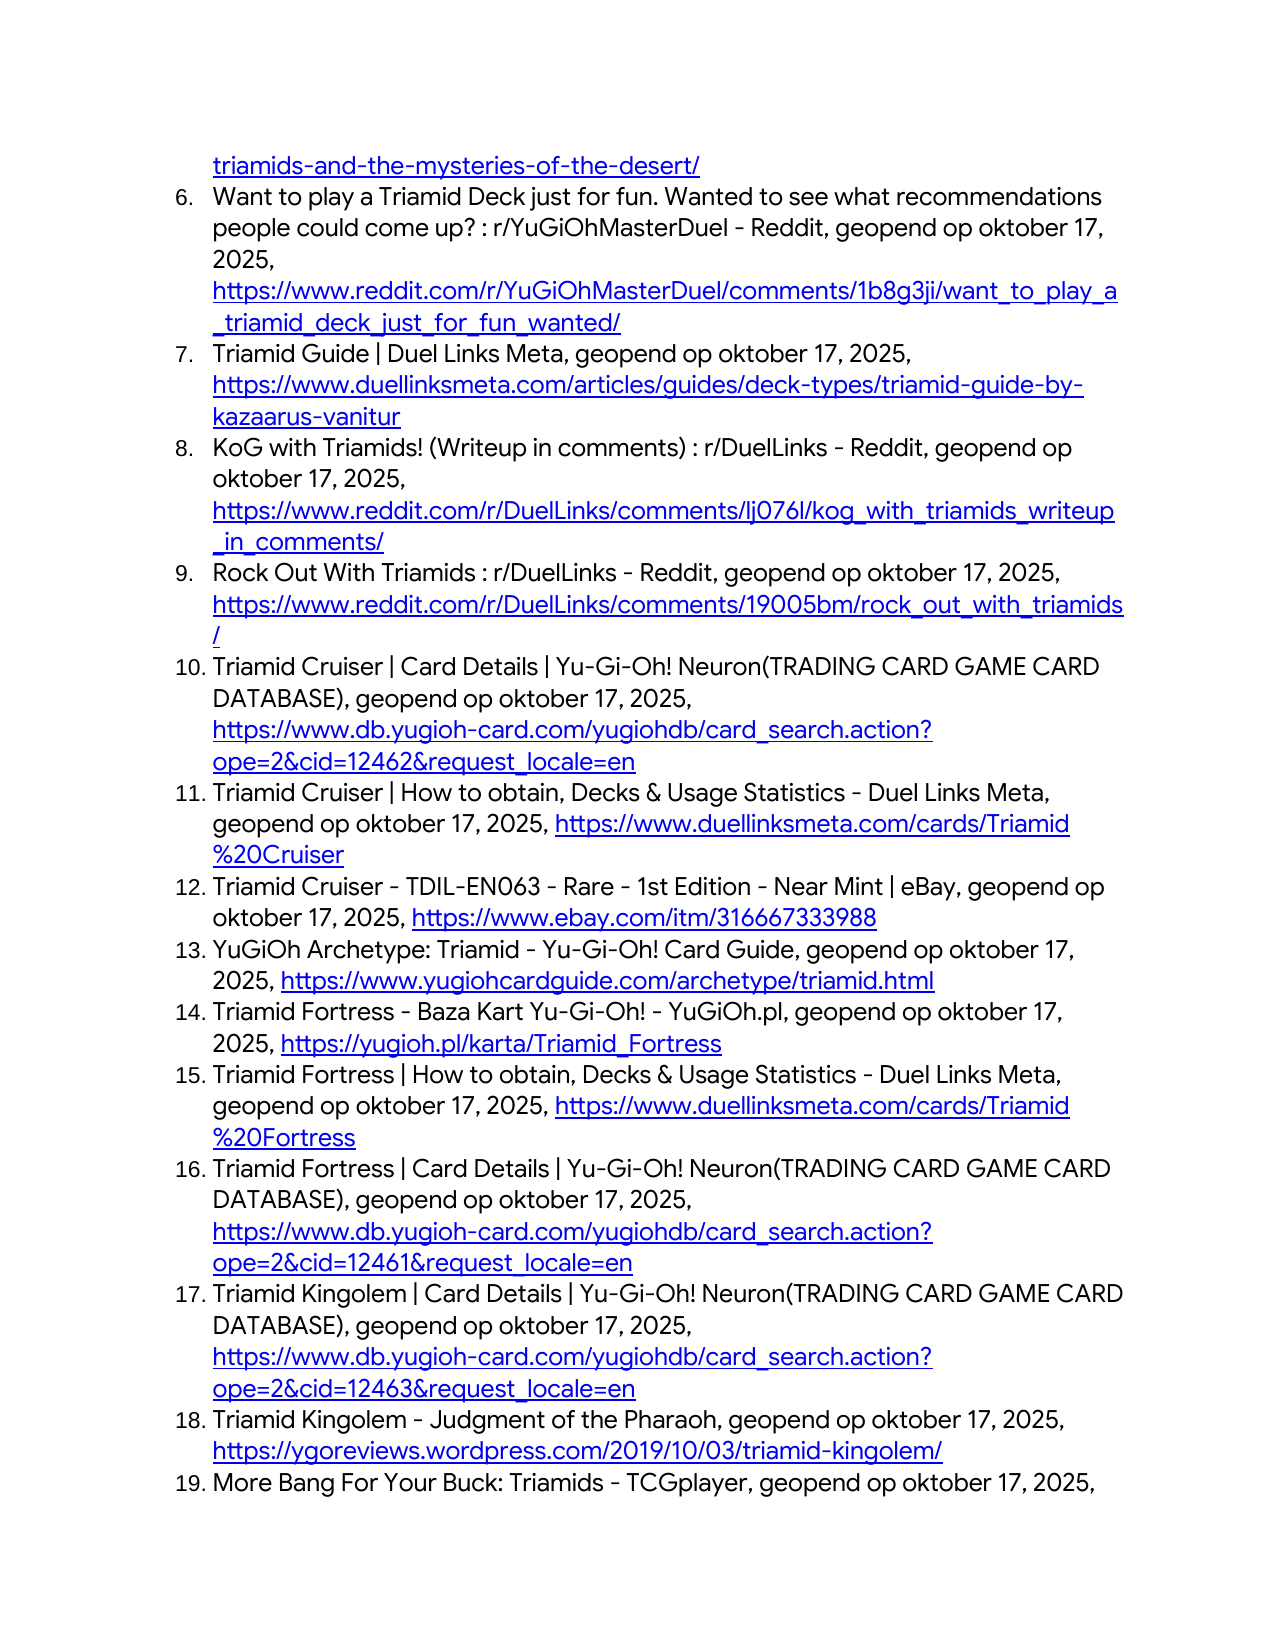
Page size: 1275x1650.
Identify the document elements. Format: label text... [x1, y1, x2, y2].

list Triamid Kingolem - Judgment of the Pharaoh, geopend op oktober 17, 2025, https://ygoreviews.wordpress.com/2019/10/03/triamid-kingolem/ [175, 1404, 1125, 1467]
list Triamid Guide | Duel Links Meta, geopend op oktober 17, 2025, https://www.duellinksmeta.com/articles/guides/deck-types/triamid-guide-by-kazaarus-vanitur [175, 338, 1125, 432]
list Triamid Fortress - Baza Kart Yu-Gi-Oh! - YuGiOh.pl, geopend op oktober 17, 2025, https://yugioh.pl/karta/Triamid_Fortress [175, 997, 1125, 1059]
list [175, 1467, 1125, 1498]
list Triamid Cruiser - TDIL-EN063 - Rare - 1st Edition - Near Mint | eBay, geopend op oktober 17, 2025, https://www.ebay.com/itm/316667333988 [175, 871, 1125, 934]
list Triamid Fortress | Card Details | Yu-Gi-Oh! Neuron(TRADING CARD GAME CARD DATABASE), geopend op oktober 17, 2025, https://www.db.yugioh-card.com/yugiohdb/card_search.action?ope=2&cid=12461&request_locale=en [175, 1153, 1125, 1279]
list Triamid Fortress | How to obtain, Decks & Usage Statistics - Duel Links Meta, geopend op oktober 17, 2025, https://www.duellinksmeta.com/cards/Triamid%20Fortress [175, 1059, 1125, 1153]
list Triamid Cruiser | How to obtain, Decks & Usage Statistics - Duel Links Meta, geopend op oktober 17, 2025, https://www.duellinksmeta.com/cards/Triamid%20Cruiser [175, 777, 1125, 871]
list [175, 150, 1125, 181]
list Triamid Kingolem | Card Details | Yu-Gi-Oh! Neuron(TRADING CARD GAME CARD DATABASE), geopend op oktober 17, 2025, https://www.db.yugioh-card.com/yugiohdb/card_search.action?ope=2&cid=12463&request_locale=en [175, 1279, 1125, 1404]
list Want to play a Triamid Deck just for fun. Wanted to see what recommendations people could come up? : r/YuGiOhMasterDuel - Reddit, geopend op oktober 17, 2025, https://www.reddit.com/r/YuGiOhMasterDuel/comments/1b8g3ji/want_to_play_a_triamid_deck_just_for_fun_wanted/ [175, 181, 1125, 338]
list Rock Out With Triamids : r/DuelLinks - Reddit, geopend op oktober 17, 2025, https://www.reddit.com/r/DuelLinks/comments/19005bm/rock_out_with_triamids/ [175, 558, 1125, 652]
list Triamid Cruiser | Card Details | Yu-Gi-Oh! Neuron(TRADING CARD GAME CARD DATABASE), geopend op oktober 17, 2025, https://www.db.yugioh-card.com/yugiohdb/card_search.action?ope=2&cid=12462&request_locale=en [175, 652, 1125, 777]
list YuGiOh Archetype: Triamid - Yu-Gi-Oh! Card Guide, geopend op oktober 17, 2025, https://www.yugiohcardguide.com/archetype/triamid.html [175, 934, 1125, 997]
list KoG with Triamids! (Writeup in comments) : r/DuelLinks - Reddit, geopend op oktober 17, 2025, https://www.reddit.com/r/DuelLinks/comments/lj076l/kog_with_triamids_writeup_in_comments/ [175, 432, 1125, 558]
